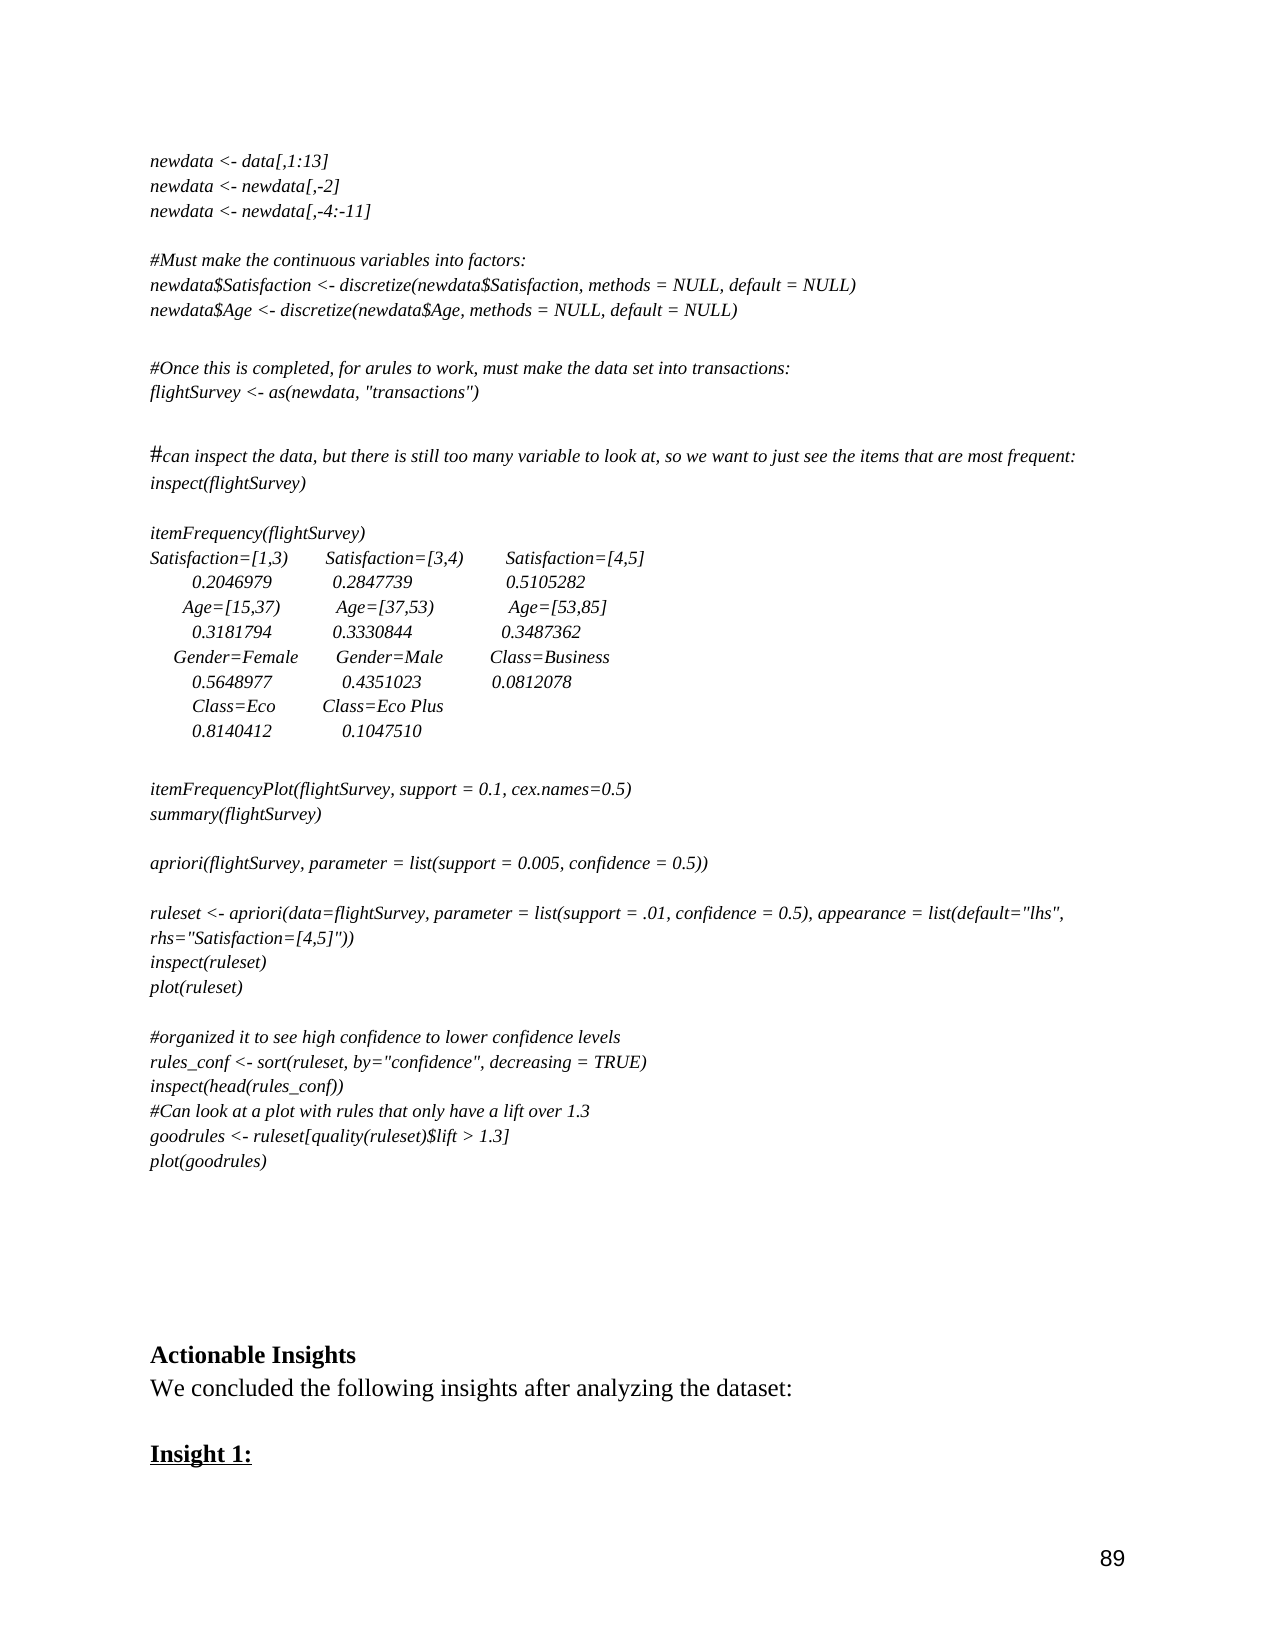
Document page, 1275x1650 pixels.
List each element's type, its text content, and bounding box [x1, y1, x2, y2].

text inspect(head(rules_conf)) [150, 1075, 1125, 1097]
text Satisfaction=[1,3) Satisfaction=[3,4) Satisfaction=[4,5] [150, 547, 1125, 568]
text summary(flightSurvey) [150, 803, 1125, 824]
text Gender=Female Gender=Male Class=Business [150, 646, 1125, 667]
text newdata <- newdata[,-2] [150, 175, 1125, 196]
text 0.3181794 0.3330844 0.3487362 [150, 621, 1125, 642]
text #Can look at a plot with rules that only have a lift over 1.3 [150, 1100, 1125, 1122]
text 0.2046979 0.2847739 0.5105282 [150, 571, 1125, 593]
text apriori(flightSurvey, parameter = list(support = 0.005, confidence = 0.5)) [150, 852, 1125, 874]
text plot(ruleset) [150, 976, 1125, 998]
text itemFrequencyPlot(flightSurvey, support = 0.1, cex.names=0.5) [150, 778, 1125, 799]
text rules_conf <- sort(ruleset, by="confidence", decreasing = TRUE) [150, 1051, 1125, 1072]
text We concluded the following insights after analyzing the dataset: [150, 1373, 1125, 1401]
text #Must make the continuous variables into factors: [150, 249, 1125, 271]
text flightSurvey <- as(newdata, "transactions") [150, 381, 1125, 403]
text ruleset <- apriori(data=flightSurvey, parameter = list(support = .01, confidence = 0.5), appearance = list(default="lhs", rhs="Satisfaction=[4,5]")) [150, 902, 1125, 948]
text Insight 1: [150, 1439, 1125, 1467]
text goodrules <- ruleset[quality(ruleset)$lift > 1.3] [150, 1125, 1125, 1147]
text inspect(flightSurvey) [150, 472, 1125, 494]
text Age=[15,37) Age=[37,53) Age=[53,85] [150, 596, 1125, 618]
text 0.5648977 0.4351023 0.0812078 [150, 671, 1125, 692]
text itemFrequency(flightSurvey) [150, 522, 1125, 543]
text #organized it to see high confidence to lower confidence levels [150, 1026, 1125, 1047]
text inspect(ruleset) [150, 951, 1125, 973]
text 0.8140412 0.1047510 [150, 720, 1125, 742]
text newdata <- newdata[,-4:-11] [150, 199, 1125, 221]
text newdata$Age <- discretize(newdata$Age, methods = NULL, default = NULL) [150, 299, 1125, 320]
text Actionable Insights [150, 1340, 1125, 1368]
text Class=Eco Class=Eco Plus [150, 695, 1125, 717]
text #Once this is completed, for arules to work, must make the data set into transactions: [150, 357, 1125, 378]
text newdata$Satisfaction <- discretize(newdata$Satisfaction, methods = NULL, default = NULL) [150, 274, 1125, 296]
text #can inspect the data, but there is still too many variable to look at, so we want to just see the items that are most frequent: [150, 439, 1125, 468]
text newdata <- data[,1:13] [150, 150, 1125, 172]
text plot(goodrules) [150, 1150, 1125, 1171]
